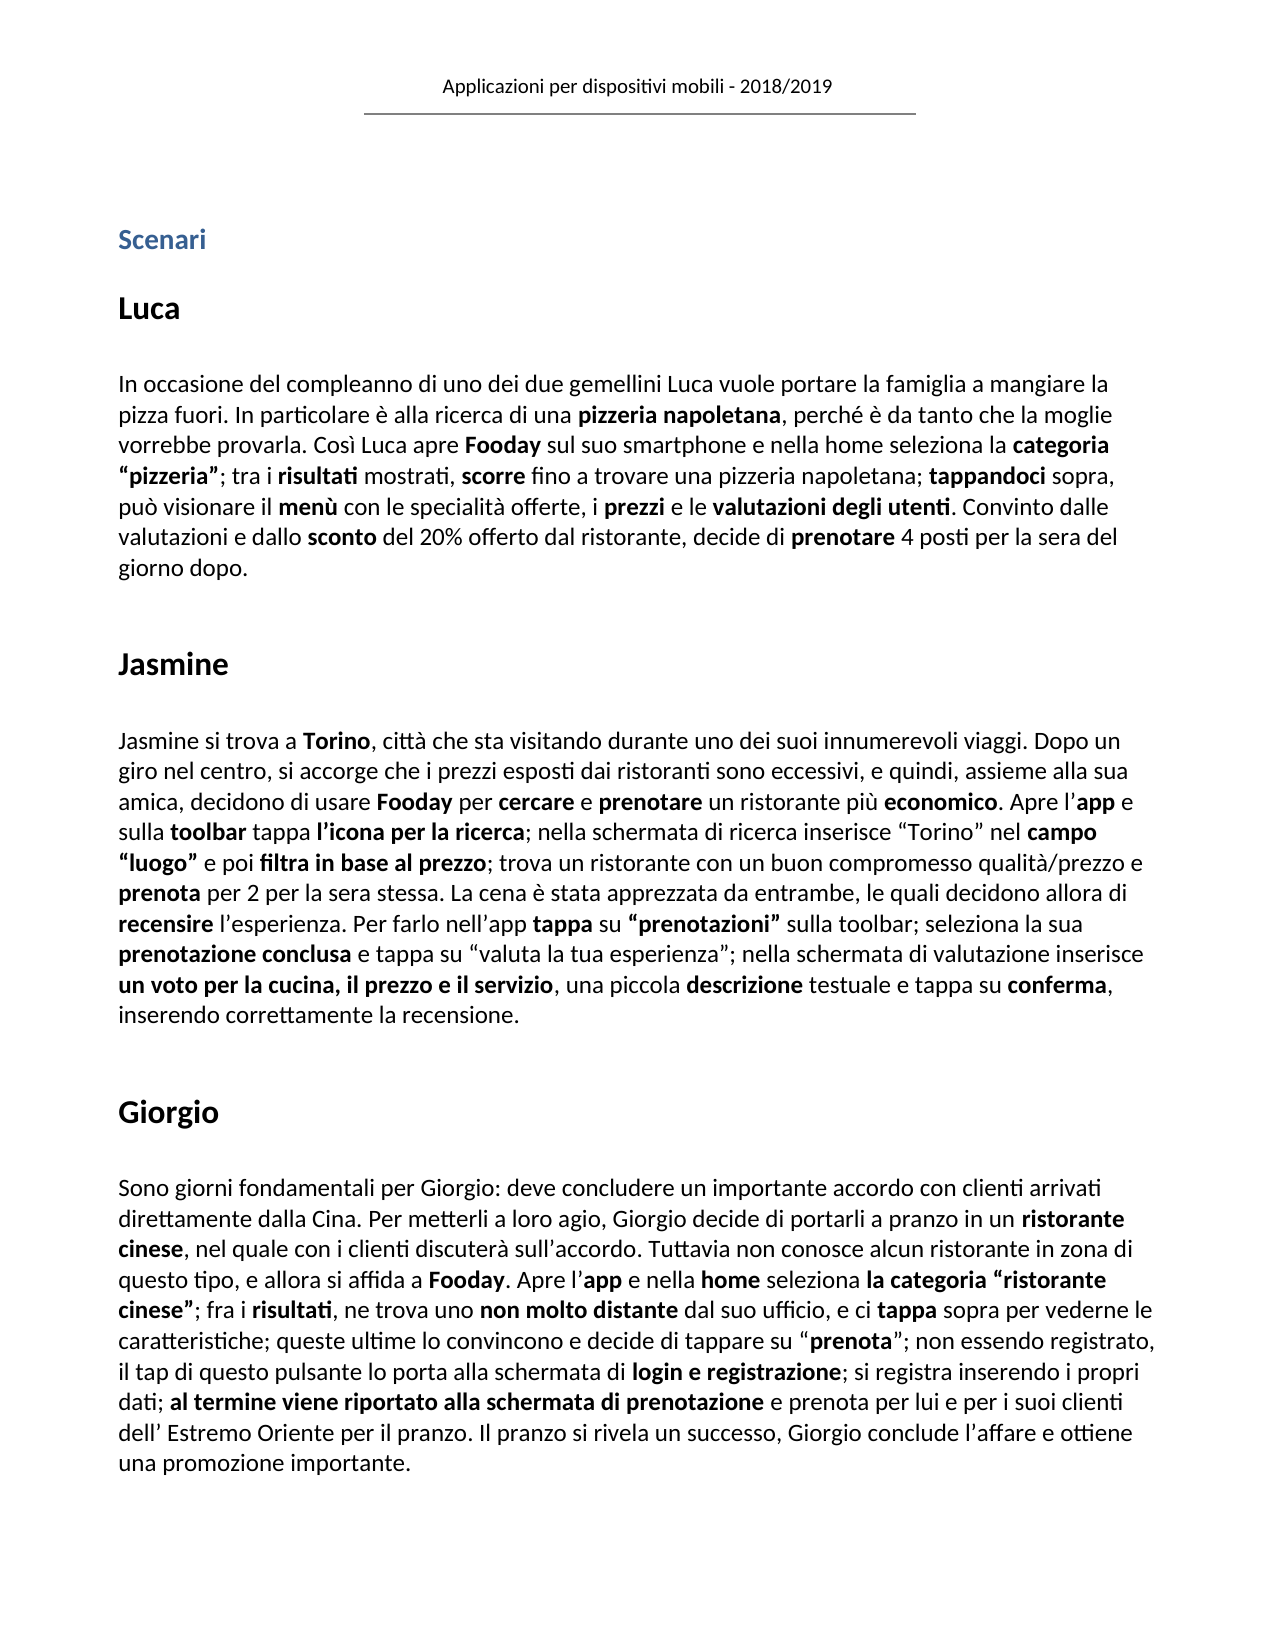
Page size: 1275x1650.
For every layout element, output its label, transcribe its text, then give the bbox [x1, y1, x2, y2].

text Luca [118, 287, 1157, 328]
text Giorgio [118, 1091, 1157, 1132]
text In occasione del compleanno di uno dei due gemellini Luca vuole portare la famiglia a mangiare la pizza fuori. In particolare è alla ricerca di una pizzeria napoletana, perché è da tanto che la moglie vorrebbe provarla. Così Luca apre Fooday sul suo smartphone e nella home seleziona la categoria “pizzeria”; tra i risultati mostrati, scorre fino a trovare una pizzeria napoletana; tappandoci sopra, può visionare il menù con le specialità offerte, i prezzi e le valutazioni degli utenti. Convinto dalle valutazioni e dallo sconto del 20% offerto dal ristorante, decide di prenotare 4 posti per la sera del giorno dopo. [118, 369, 1157, 582]
text Sono giorni fondamentali per Giorgio: deve concludere un importante accordo con clienti arrivati direttamente dalla Cina. Per metterli a loro agio, Giorgio decide di portarli a pranzo in un ristorante cinese, nel quale con i clienti discuterà sull’accordo. Tuttavia non conosce alcun ristorante in zona di questo tipo, e allora si affida a Fooday. Apre l’app e nella home seleziona la categoria “ristorante cinese”; fra i risultati, ne trova uno non molto distante dal suo ufficio, e ci tappa sopra per vederne le caratteristiche; queste ultime lo convincono e decide di tappare su “prenota”; non essendo registrato, il tap di questo pulsante lo porta alla schermata di login e registrazione; si registra inserendo i propri dati; al termine viene riportato alla schermata di prenotazione e prenota per lui e per i suoi clienti dell’ Estremo Oriente per il pranzo. Il pranzo si rivela un successo, Giorgio conclude l’affare e ottiene una promozione importante. [118, 1172, 1157, 1478]
text Jasmine si trova a Torino, città che sta visitando durante uno dei suoi innumerevoli viaggi. Dopo un giro nel centro, si accorge che i prezzi esposti dai ristoranti sono eccessivi, e quindi, assieme alla sua amica, decidono di usare Fooday per cercare e prenotare un ristorante più economico. Apre l’app e sulla toolbar tappa l’icona per la ricerca; nella schermata di ricerca inserisce “Torino” nel campo “luogo” e poi filtra in base al prezzo; trova un ristorante con un buon compromesso qualità/prezzo e prenota per 2 per la sera stessa. La cena è stata apprezzata da entrambe, le quali decidono allora di recensire l’esperienza. Per farlo nell’app tappa su “prenotazioni” sulla toolbar; seleziona la sua prenotazione conclusa e tappa su “valuta la tua esperienza”; nella schermata di valutazione inserisce un voto per la cucina, il prezzo e il servizio, una piccola descrizione testuale e tappa su conferma, inserendo correttamente la recensione. [118, 725, 1157, 1030]
text Jasmine [118, 643, 1157, 684]
text Scenari [118, 221, 1157, 257]
